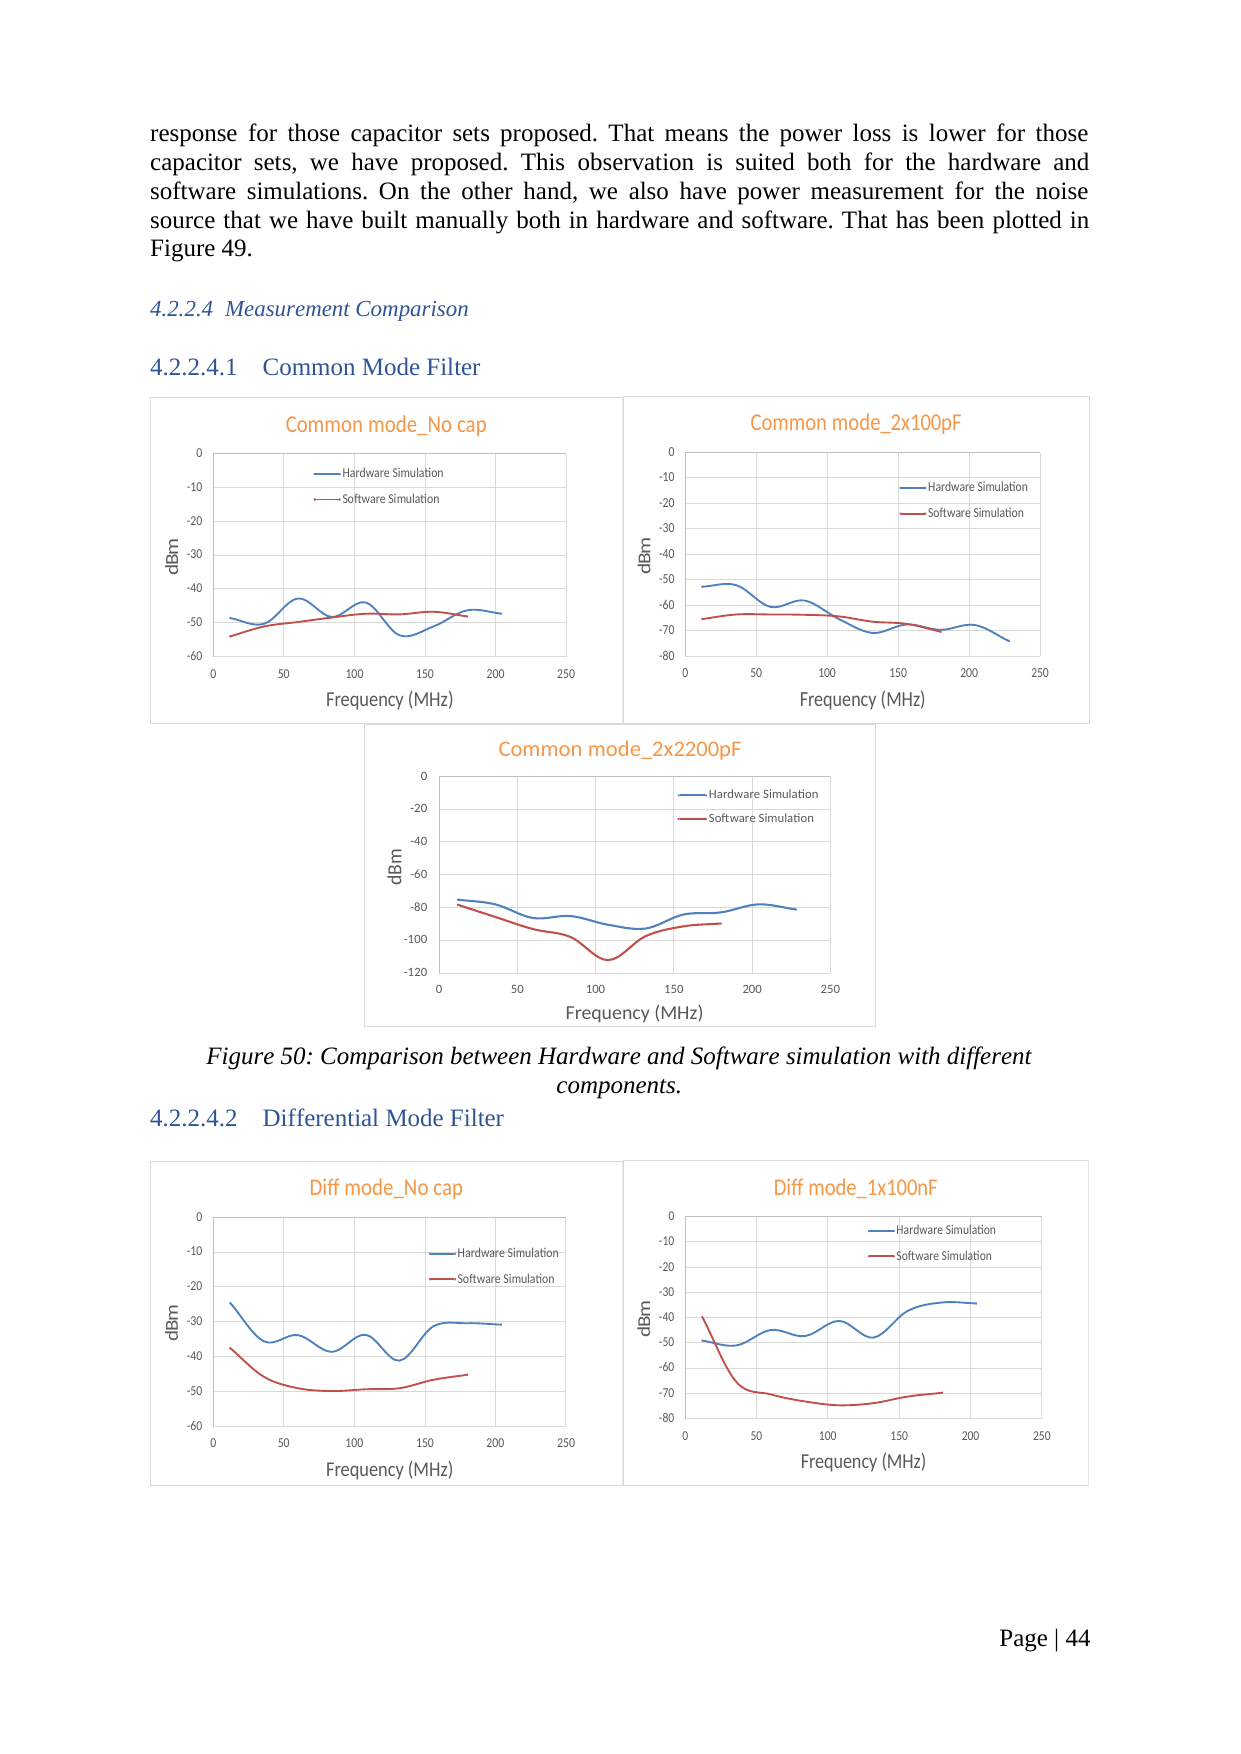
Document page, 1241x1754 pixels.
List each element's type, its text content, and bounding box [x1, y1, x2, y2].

subtitle Differential Mode Filter [150, 1103, 1090, 1132]
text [150, 118, 1090, 262]
text Figure 50: Comparison between Hardware and Software simulation with different components. [150, 1041, 1090, 1099]
subtitle Common Mode Filter [150, 352, 1090, 381]
subtitle Measurement Comparison [150, 295, 1090, 322]
